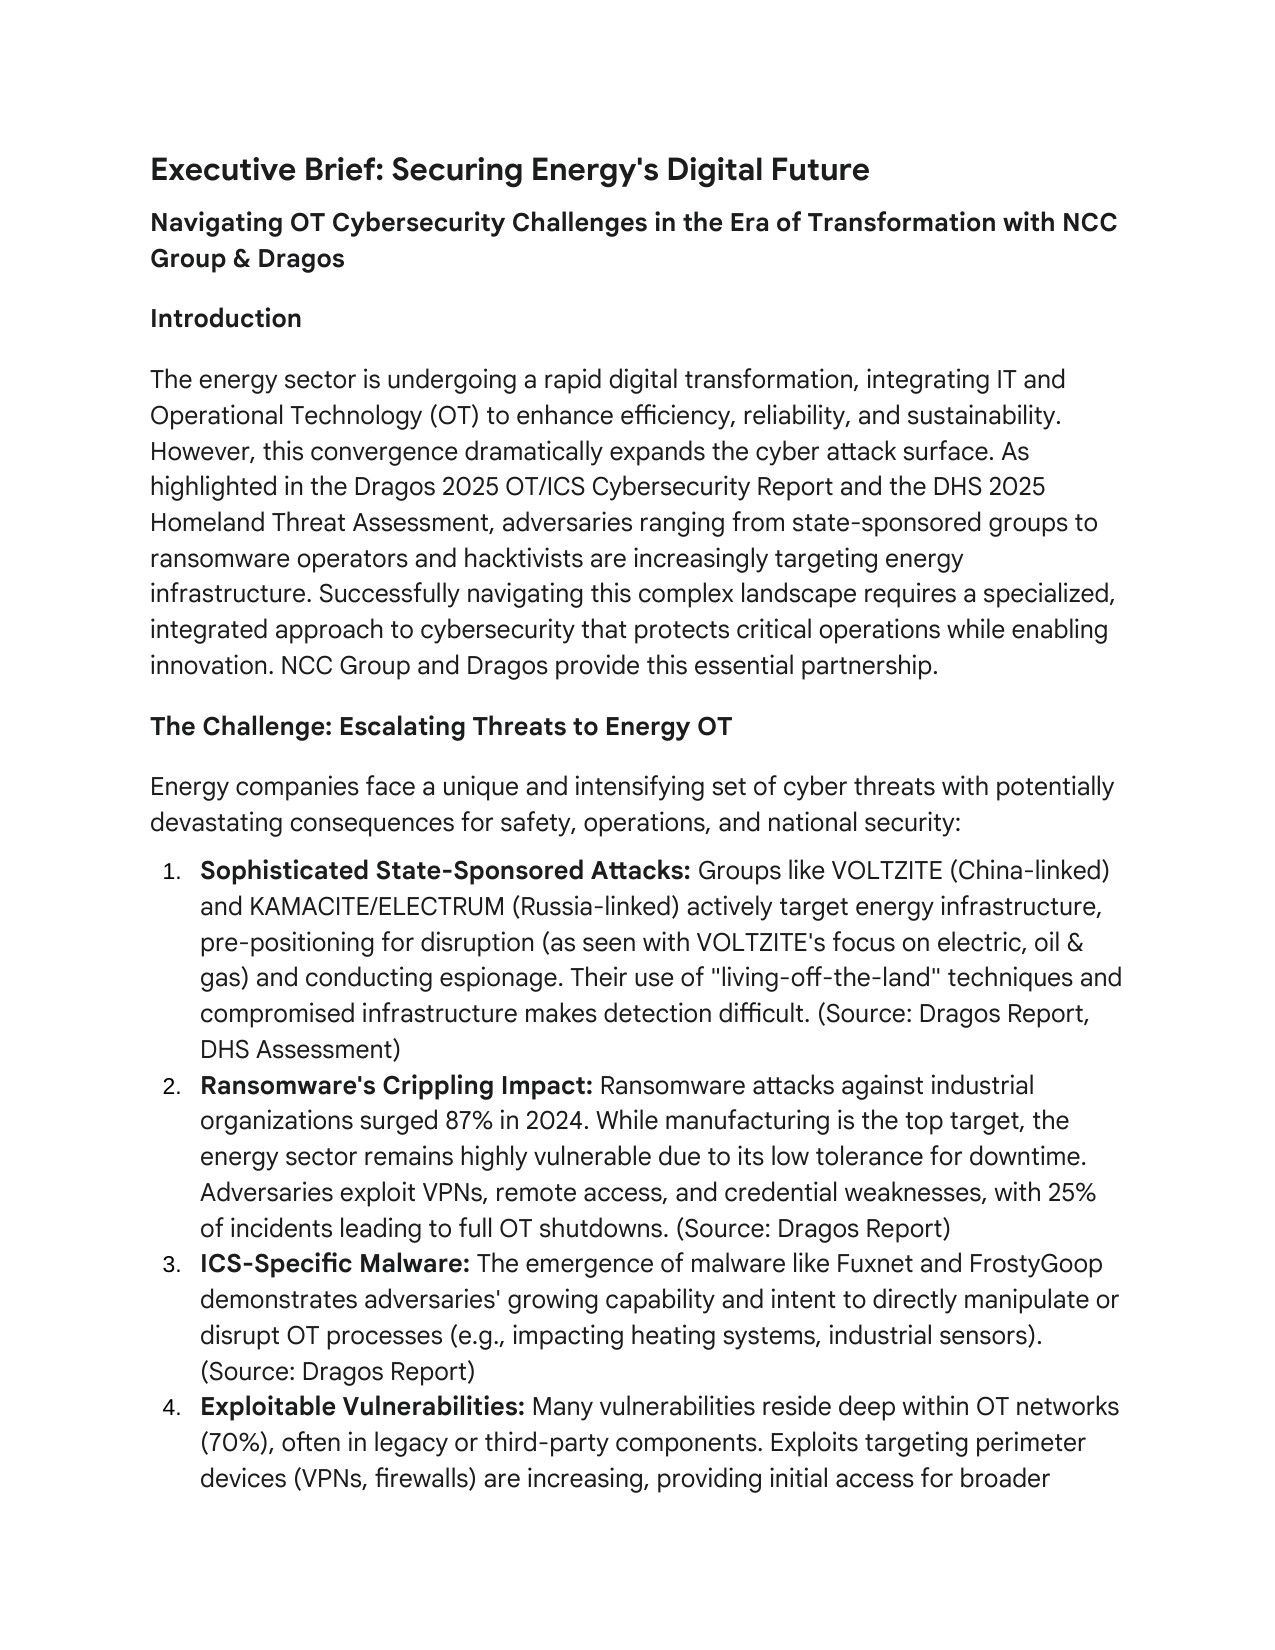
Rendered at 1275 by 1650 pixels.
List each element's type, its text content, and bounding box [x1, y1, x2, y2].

text Energy companies face a unique and intensifying set of cyber threats with potentially devastating consequences for safety, operations, and national security: [150, 772, 1125, 839]
text Navigating OT Cybersecurity Challenges in the Era of Transformation with NCC Group & Dragos [150, 207, 1125, 274]
subtitle Executive Brief: Securing Energy's Digital Future [150, 150, 1125, 189]
text Introduction [150, 303, 1125, 335]
text The energy sector is undergoing a rapid digital transformation, integrating IT and Operational Technology (OT) to enhance efficiency, reliability, and sustainability. However, this convergence dramatically expands the cyber attack surface. As highlighted in the Dragos 2025 OT/ICS Cybersecurity Report and the DHS 2025 Homeland Threat Assessment, adversaries ranging from state-sponsored groups to ransomware operators and hacktivists are increasingly targeting energy infrastructure. Successfully navigating this complex landscape requires a specialized, integrated approach to cybersecurity that protects critical operations while enabling innovation. NCC Group and Dragos provide this essential partnership. [150, 364, 1125, 681]
list ICS-Specific Malware: The emergence of malware like Fuxnet and FrostyGoop demonstrates adversaries' growing capability and intent to directly manipulate or disrupt OT processes (e.g., impacting heating systems, industrial sensors). (Source: Dragos Report) [162, 1248, 1125, 1387]
list Ransomware's Crippling Impact: Ransomware attacks against industrial organizations surged 87% in 2024. While manufacturing is the top target, the energy sector remains highly vulnerable due to its low tolerance for downtime. Adversaries exploit VPNs, remote access, and credential weaknesses, with 25% of incidents leading to full OT shutdowns. (Source: Dragos Report) [162, 1070, 1125, 1244]
list Sophisticated State-Sponsored Attacks: Groups like VOLTZITE (China-linked) and KAMACITE/ELECTRUM (Russia-linked) actively target energy infrastructure, pre-positioning for disruption (as seen with VOLTZITE's focus on electric, oil & gas) and conducting espionage. Their use of "living-off-the-land" techniques and compromised infrastructure makes detection difficult. (Source: Dragos Report, DHS Assessment) [162, 856, 1125, 1066]
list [162, 1391, 1125, 1494]
text The Challenge: Escalating Threats to Energy OT [150, 711, 1125, 742]
